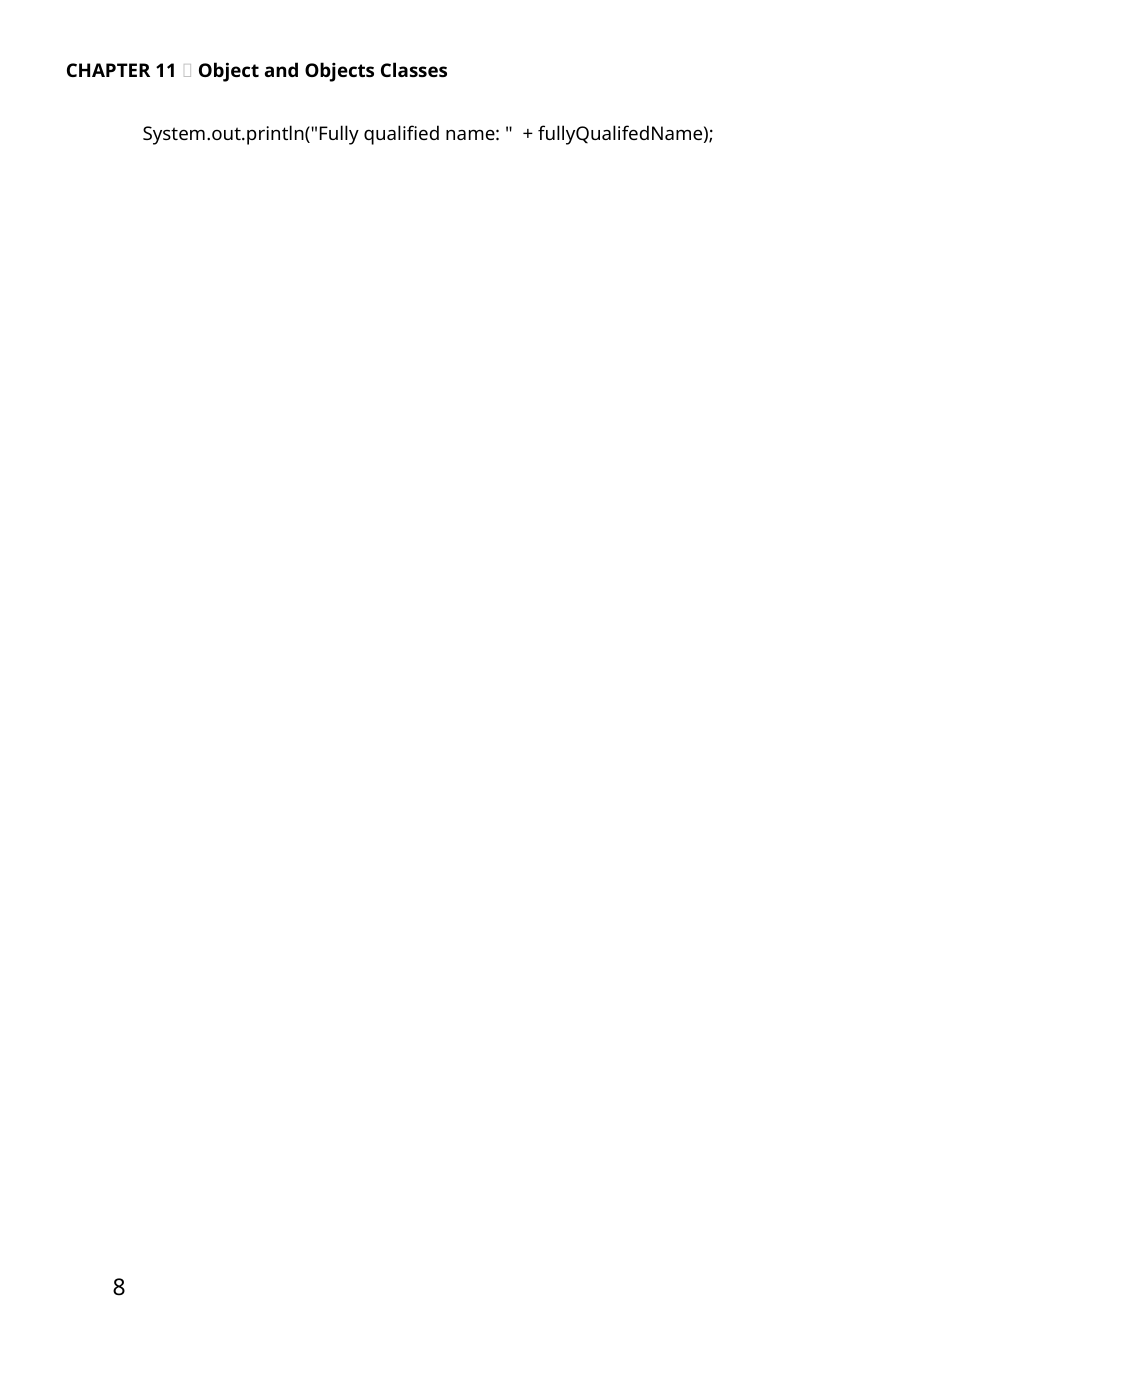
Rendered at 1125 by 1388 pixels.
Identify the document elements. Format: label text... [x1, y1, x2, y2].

text System.out.println("Fully qualified name: " + fullyQualifedName); [142, 120, 982, 146]
